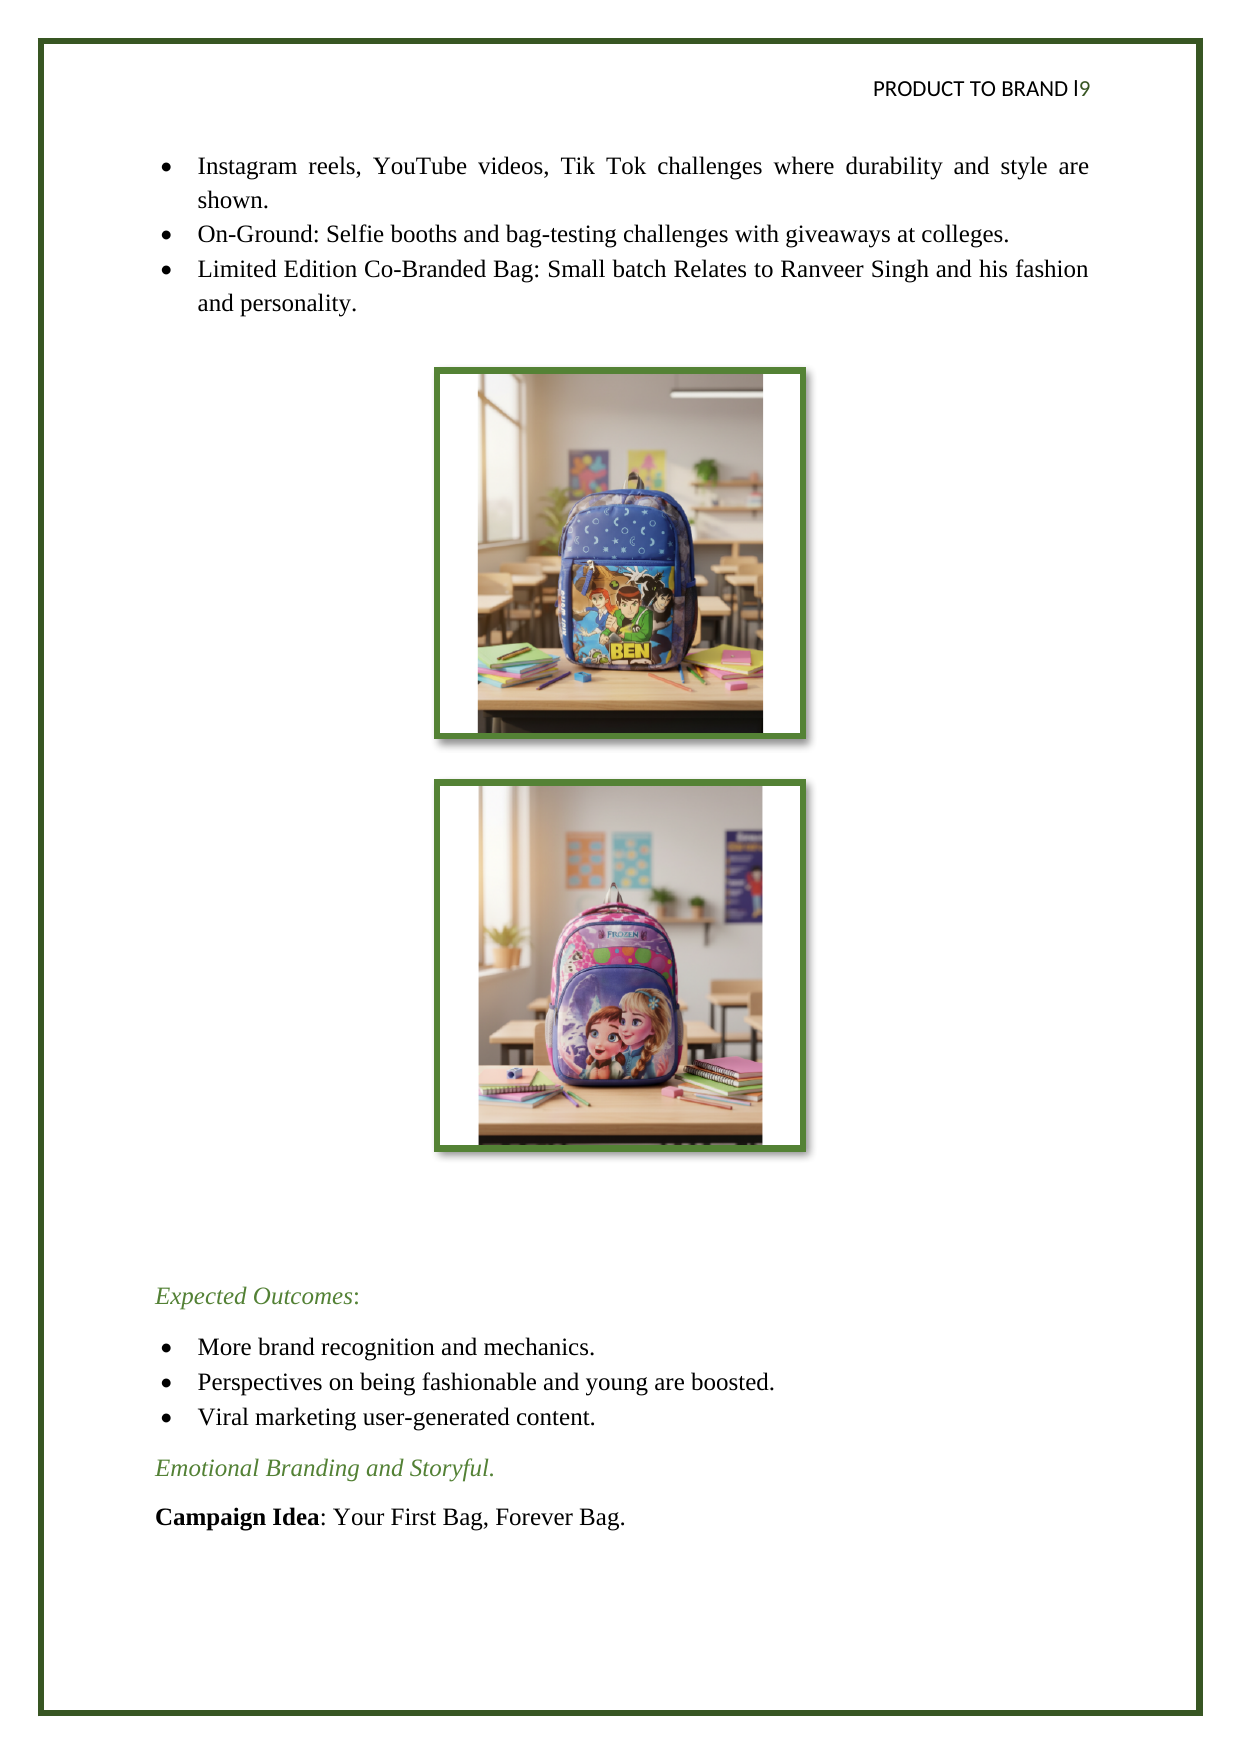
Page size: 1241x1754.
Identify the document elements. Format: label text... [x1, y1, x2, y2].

picture [440, 786, 800, 1145]
text Emotional Branding and Storyful. [155, 1453, 1090, 1481]
list Limited Edition Co-Branded Bag: Small batch Relates to Ranveer Singh and his fashion and personality. [160, 253, 1090, 316]
list Instagram reels, YouTube videos, Tik Tok challenges where durability and style are shown. [160, 150, 1090, 213]
text Campaign Idea: Your First Bag, Forever Bag. [155, 1502, 1090, 1531]
picture [440, 374, 800, 733]
list Viral marketing user-generated content. [160, 1401, 1090, 1432]
list More brand recognition and mechanics. [160, 1331, 1090, 1362]
text Expected Outcomes: [155, 1281, 1090, 1310]
list Perspectives on being fashionable and young are boosted. [160, 1366, 1090, 1397]
list On-Ground: Selfie booths and bag-testing challenges with giveaways at colleges. [160, 218, 1090, 248]
